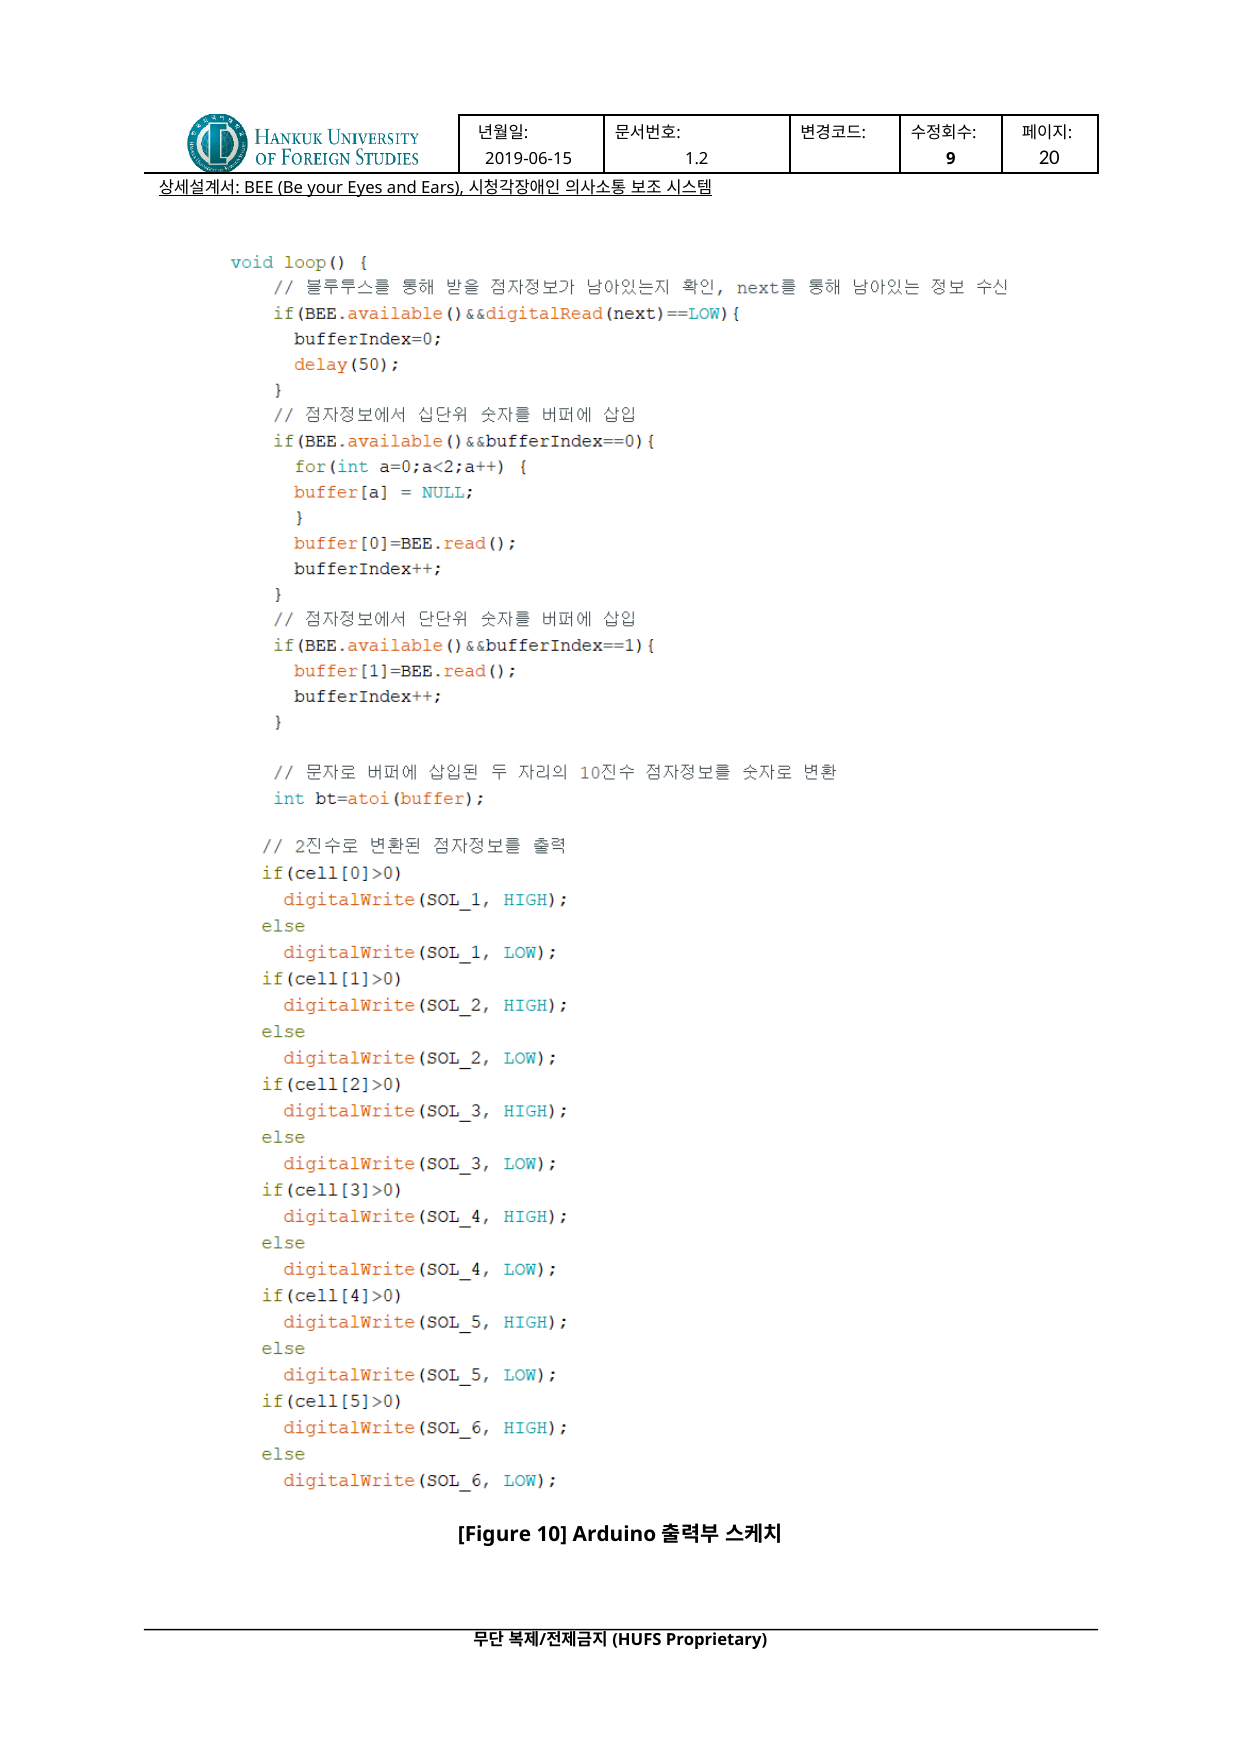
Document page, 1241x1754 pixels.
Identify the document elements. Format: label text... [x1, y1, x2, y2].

text [Figure 10] Arduino 출력부 스케치 [133, 224, 1107, 1548]
picture [187, 114, 419, 172]
